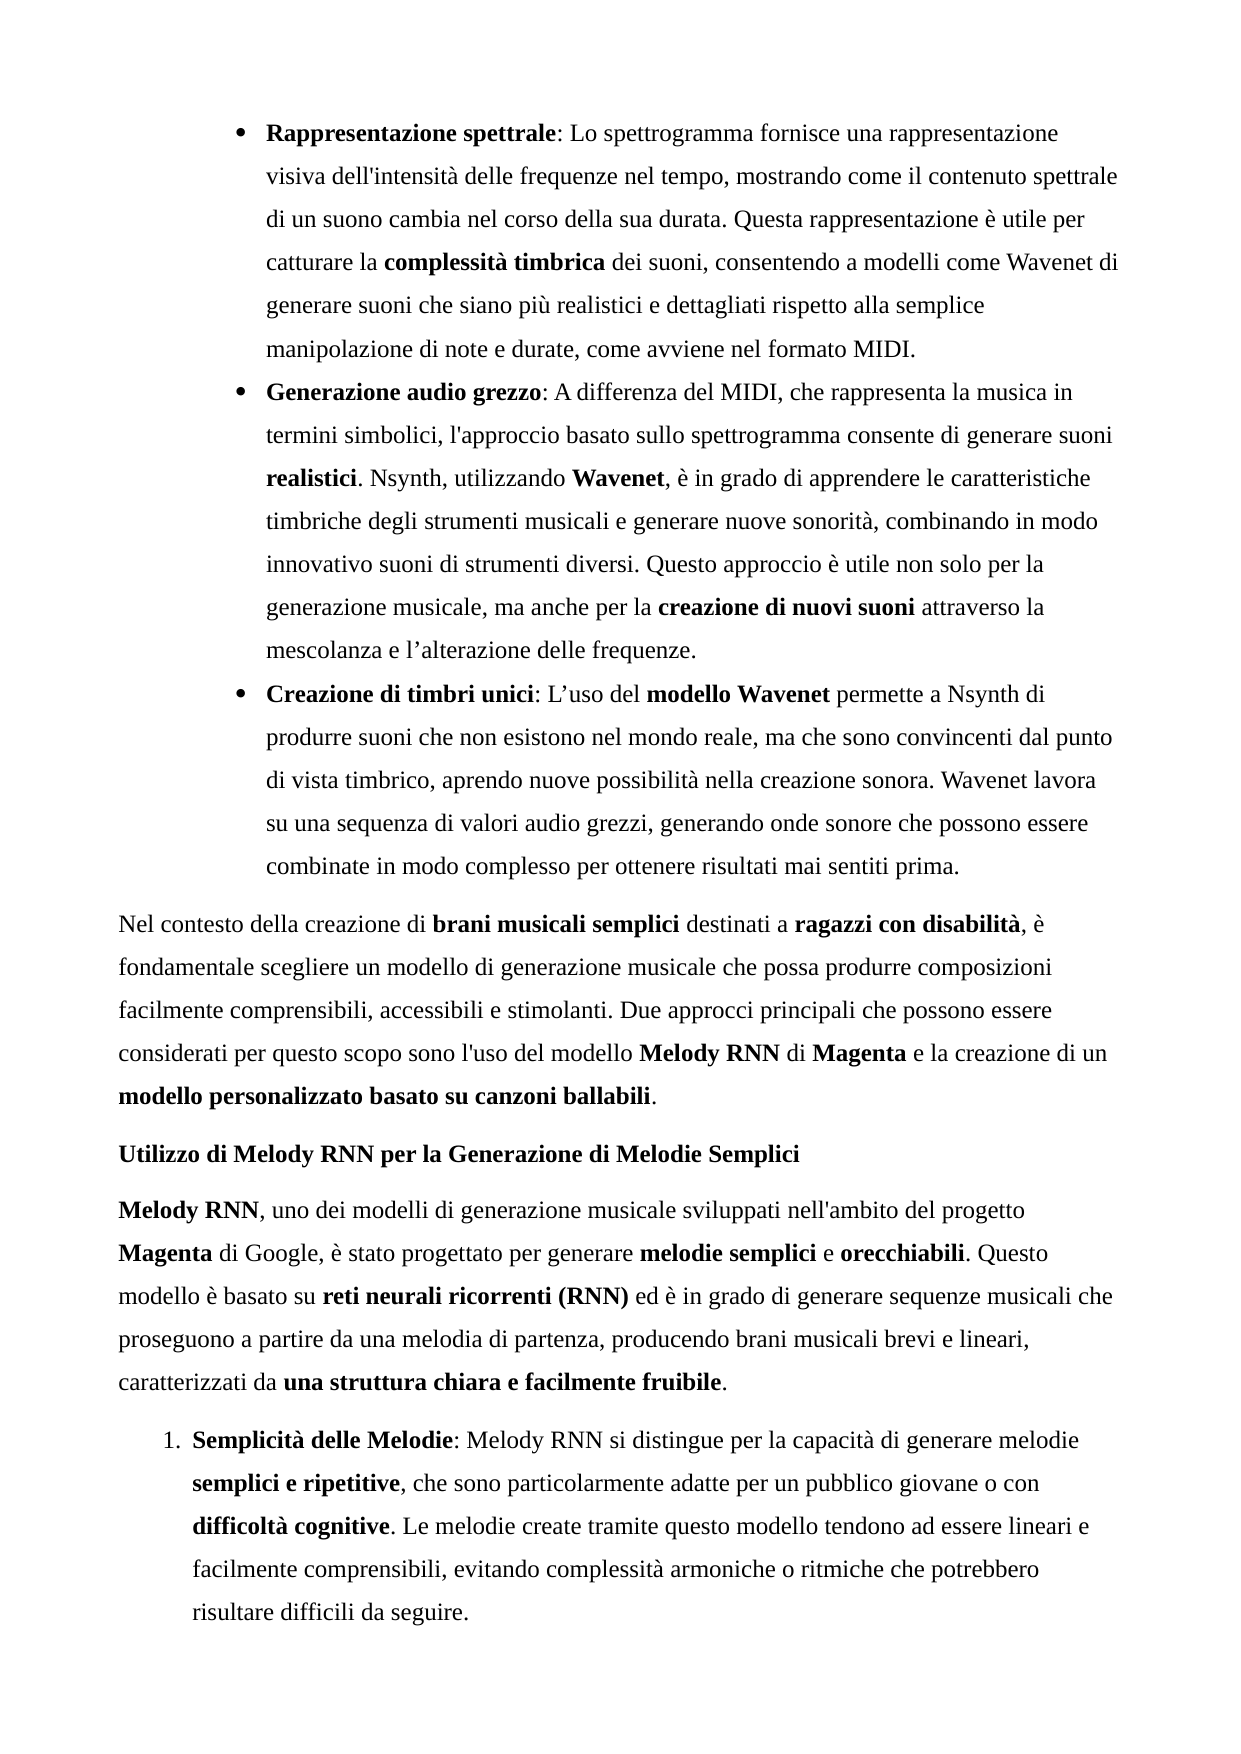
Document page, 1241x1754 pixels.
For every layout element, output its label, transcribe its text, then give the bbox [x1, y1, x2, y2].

list Rappresentazione spettrale: Lo spettrogramma fornisce una rappresentazione visiva dell'intensità delle frequenze nel tempo, mostrando come il contenuto spettrale di un suono cambia nel corso della sua durata. Questa rappresentazione è utile per catturare la complessità timbrica dei suoni, consentendo a modelli come Wavenet di generare suoni che siano più realistici e dettagliati rispetto alla semplice manipolazione di note e durate, come avviene nel formato MIDI. [236, 118, 1122, 362]
list Generazione audio grezzo: A differenza del MIDI, che rappresenta la musica in termini simbolici, l'approccio basato sullo spettrogramma consente di generare suoni realistici. Nsynth, utilizzando Wavenet, è in grado di apprendere le caratteristiche timbriche degli strumenti musicali e generare nuove sonorità, combinando in modo innovativo suoni di strumenti diversi. Questo approccio è utile non solo per la generazione musicale, ma anche per la creazione di nuovi suoni attraverso la mescolanza e l’alterazione delle frequenze. [236, 377, 1122, 664]
text Nel contesto della creazione di brani musicali semplici destinati a ragazzi con disabilità, è fondamentale scegliere un modello di generazione musicale che possa produrre composizioni facilmente comprensibili, accessibili e stimolanti. Due approcci principali che possono essere considerati per questo scopo sono l'uso del modello Melody RNN di Magenta e la creazione di un modello personalizzato basato su canzoni ballabili. [118, 909, 1122, 1110]
subtitle Utilizzo di Melody RNN per la Generazione di Melodie Semplici [118, 1139, 1122, 1168]
list Creazione di timbri unici: L’uso del modello Wavenet permette a Nsynth di produrre suoni che non esistono nel mondo reale, ma che sono convincenti dal punto di vista timbrico, aprendo nuove possibilità nella creazione sonora. Wavenet lavora su una sequenza di valori audio grezzi, generando onde sonore che possono essere combinate in modo complesso per ottenere risultati mai sentiti prima. [236, 679, 1122, 880]
text Melody RNN, uno dei modelli di generazione musicale sviluppati nell'ambito del progetto Magenta di Google, è stato progettato per generare melodie semplici e orecchiabili. Questo modello è basato su reti neurali ricorrenti (RNN) ed è in grado di generare sequenze musicali che proseguono a partire da una melodia di partenza, producendo brani musicali brevi e lineari, caratterizzati da una struttura chiara e facilmente fruibile. [118, 1195, 1122, 1396]
list Semplicità delle Melodie: Melody RNN si distingue per la capacità di generare melodie semplici e ripetitive, che sono particolarmente adatte per un pubblico giovane o con difficoltà cognitive. Le melodie create tramite questo modello tendono ad essere lineari e facilmente comprensibili, evitando complessità armoniche o ritmiche che potrebbero risultare difficili da seguire. [162, 1425, 1122, 1626]
